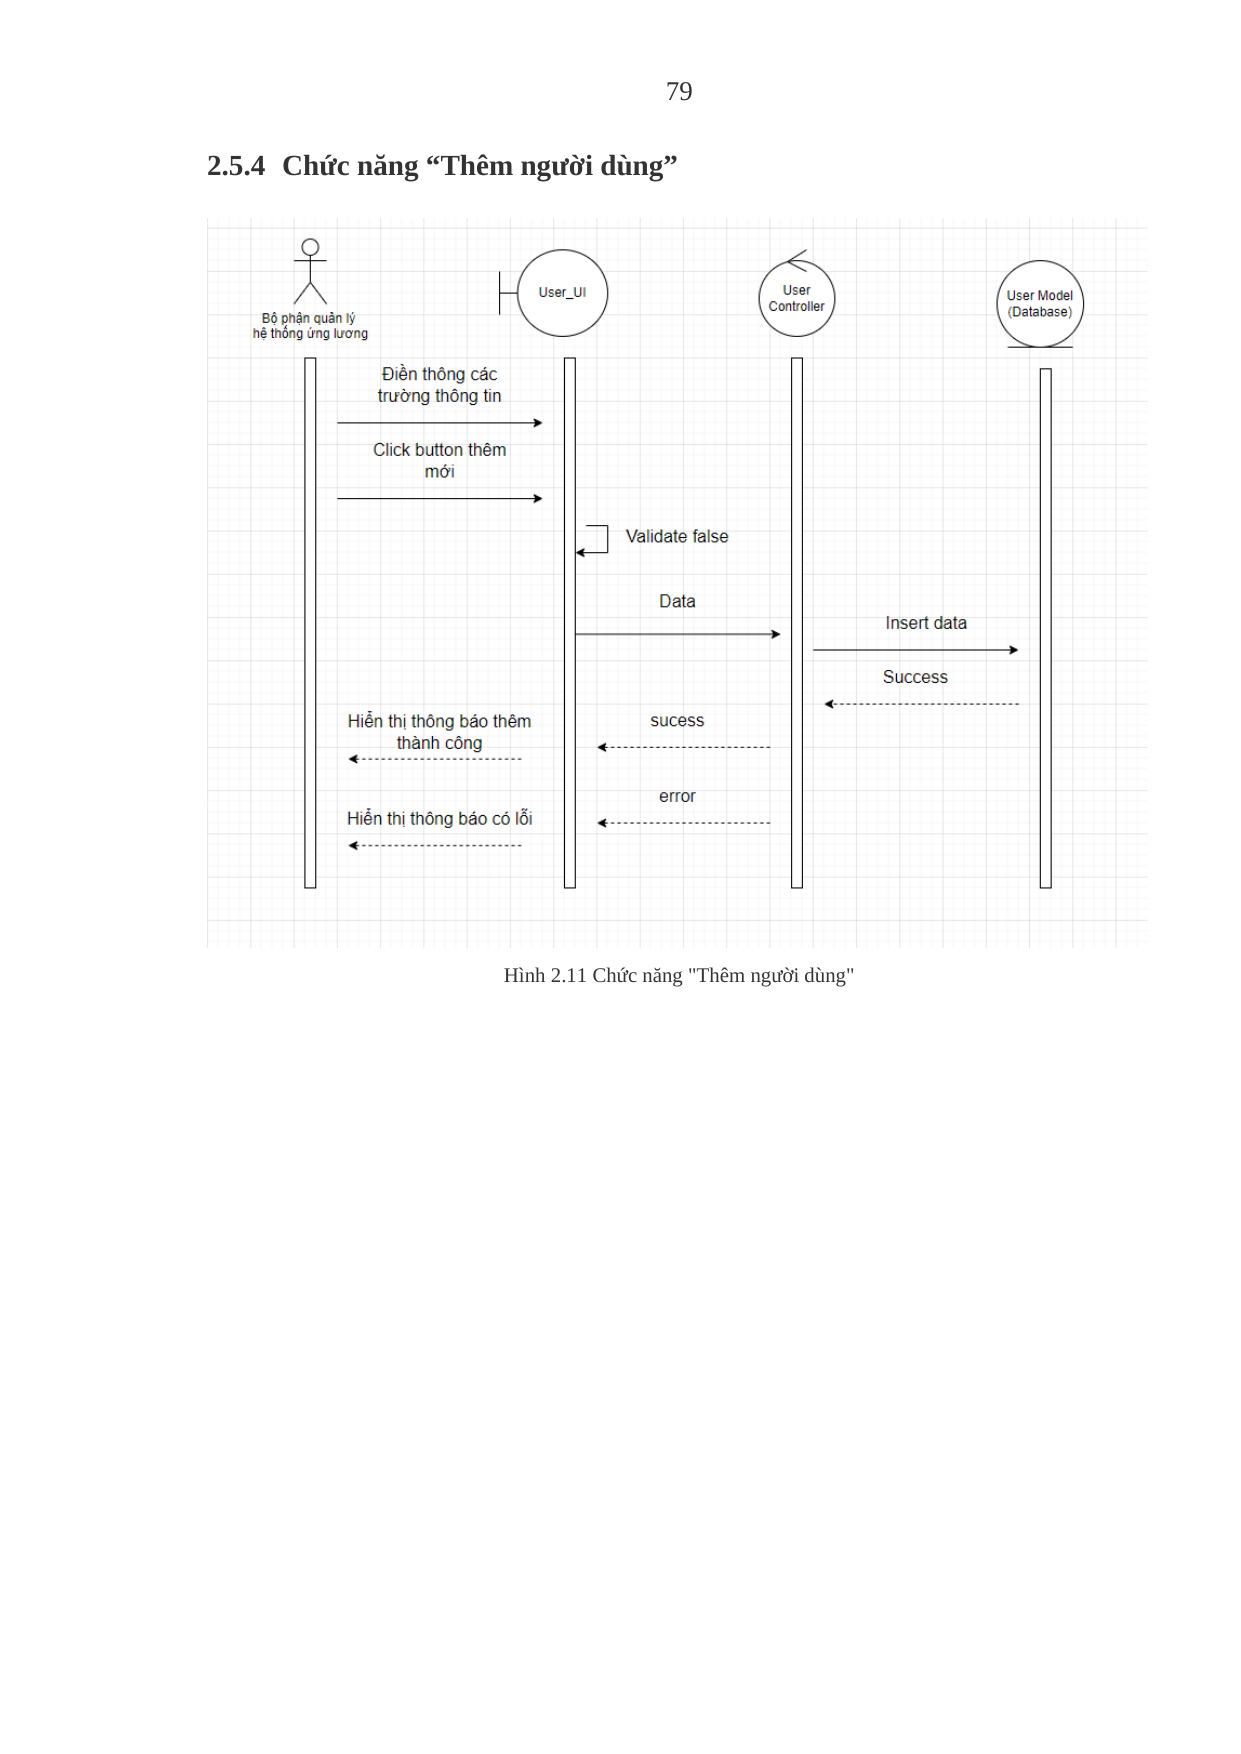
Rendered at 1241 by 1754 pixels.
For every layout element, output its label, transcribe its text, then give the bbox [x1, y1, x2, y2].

picture [206, 218, 1148, 948]
subtitle Chức năng “Thêm người dùng” [207, 148, 1152, 181]
